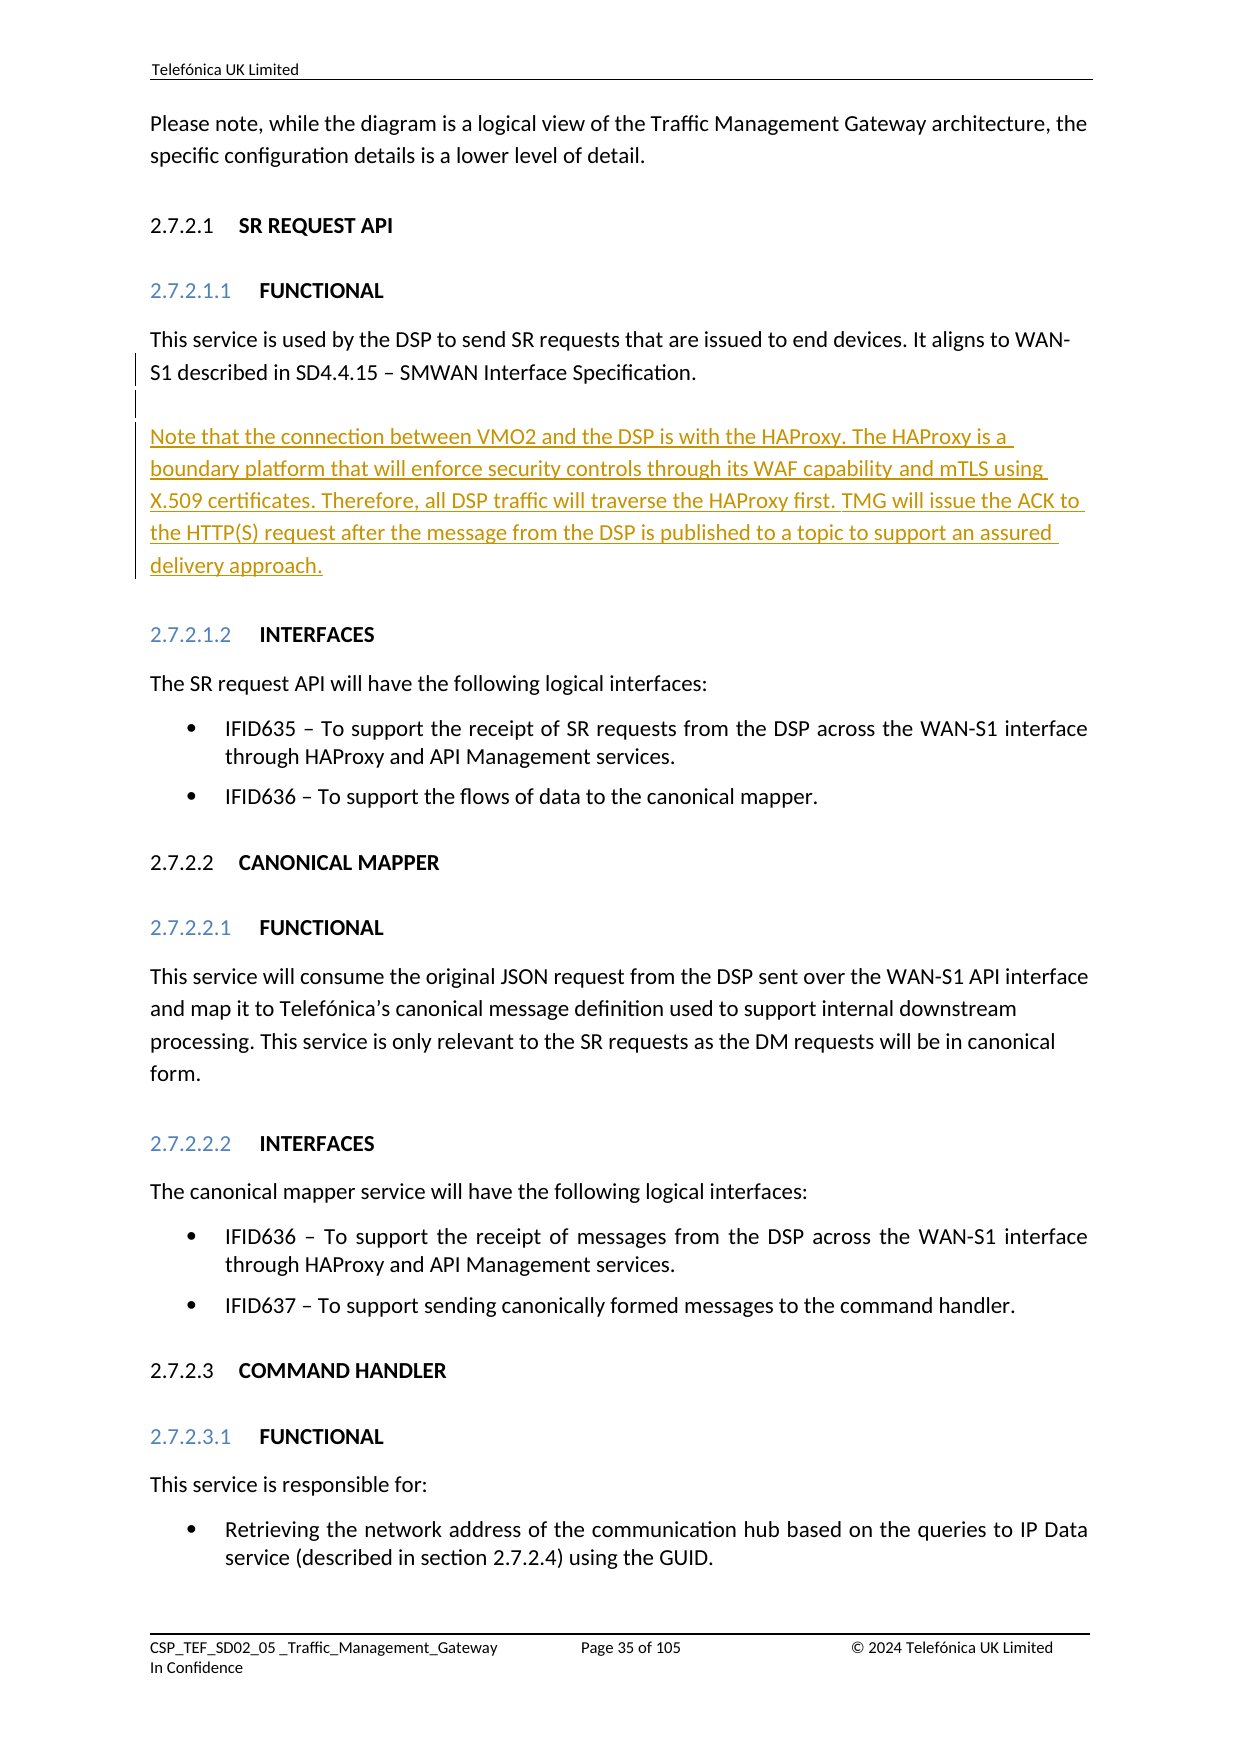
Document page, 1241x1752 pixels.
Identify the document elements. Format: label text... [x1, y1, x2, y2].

text IFID636 – To support the receipt of messages from the DSP across the WAN-S1 interface through HAProxy and API Management services. [187, 1222, 1090, 1278]
subtitle SR REQUEST API [150, 211, 1090, 239]
subtitle FUNCTIONAL [150, 1422, 1090, 1450]
text The canonical mapper service will have the following logical interfaces: [150, 1177, 1090, 1206]
text IFID635 – To support the receipt of SR requests from the DSP across the WAN-S1 interface through HAProxy and API Management services. [187, 714, 1090, 770]
subtitle INTERFACES [150, 620, 1090, 648]
subtitle CANONICAL MAPPER [150, 848, 1090, 876]
text This service is used by the DSP to send SR requests that are issued to end devices. It aligns to WAN-S1 described in SD4.4.15 – SMWAN Interface Specification. [150, 325, 1090, 386]
text Retrieving the network address of the communication hub based on the queries to IP Data service (described in section 2.7.2.4) using the GUID. [187, 1515, 1090, 1571]
text This service is responsible for: [150, 1471, 1090, 1499]
subtitle FUNCTIONAL [150, 913, 1090, 942]
text This service will consume the original JSON request from the DSP sent over the WAN-S1 API interface and map it to Telefónica’s canonical message definition used to support internal downstream processing. This service is only relevant to the SR requests as the DM requests will be in canonical form. [150, 962, 1090, 1087]
subtitle COMMAND HANDLER [150, 1356, 1090, 1384]
text The SR request API will have the following logical interfaces: [150, 669, 1090, 697]
subtitle FUNCTIONAL [150, 277, 1090, 304]
text IFID636 – To support the flows of data to the canonical mapper. [187, 782, 1090, 811]
text Please note, while the diagram is a logical view of the Traffic Management Gateway architecture, the specific configuration details is a lower level of detail. [150, 109, 1090, 169]
text IFID637 – To support sending canonically formed messages to the command handler. [187, 1291, 1090, 1319]
subtitle INTERFACES [150, 1129, 1090, 1157]
